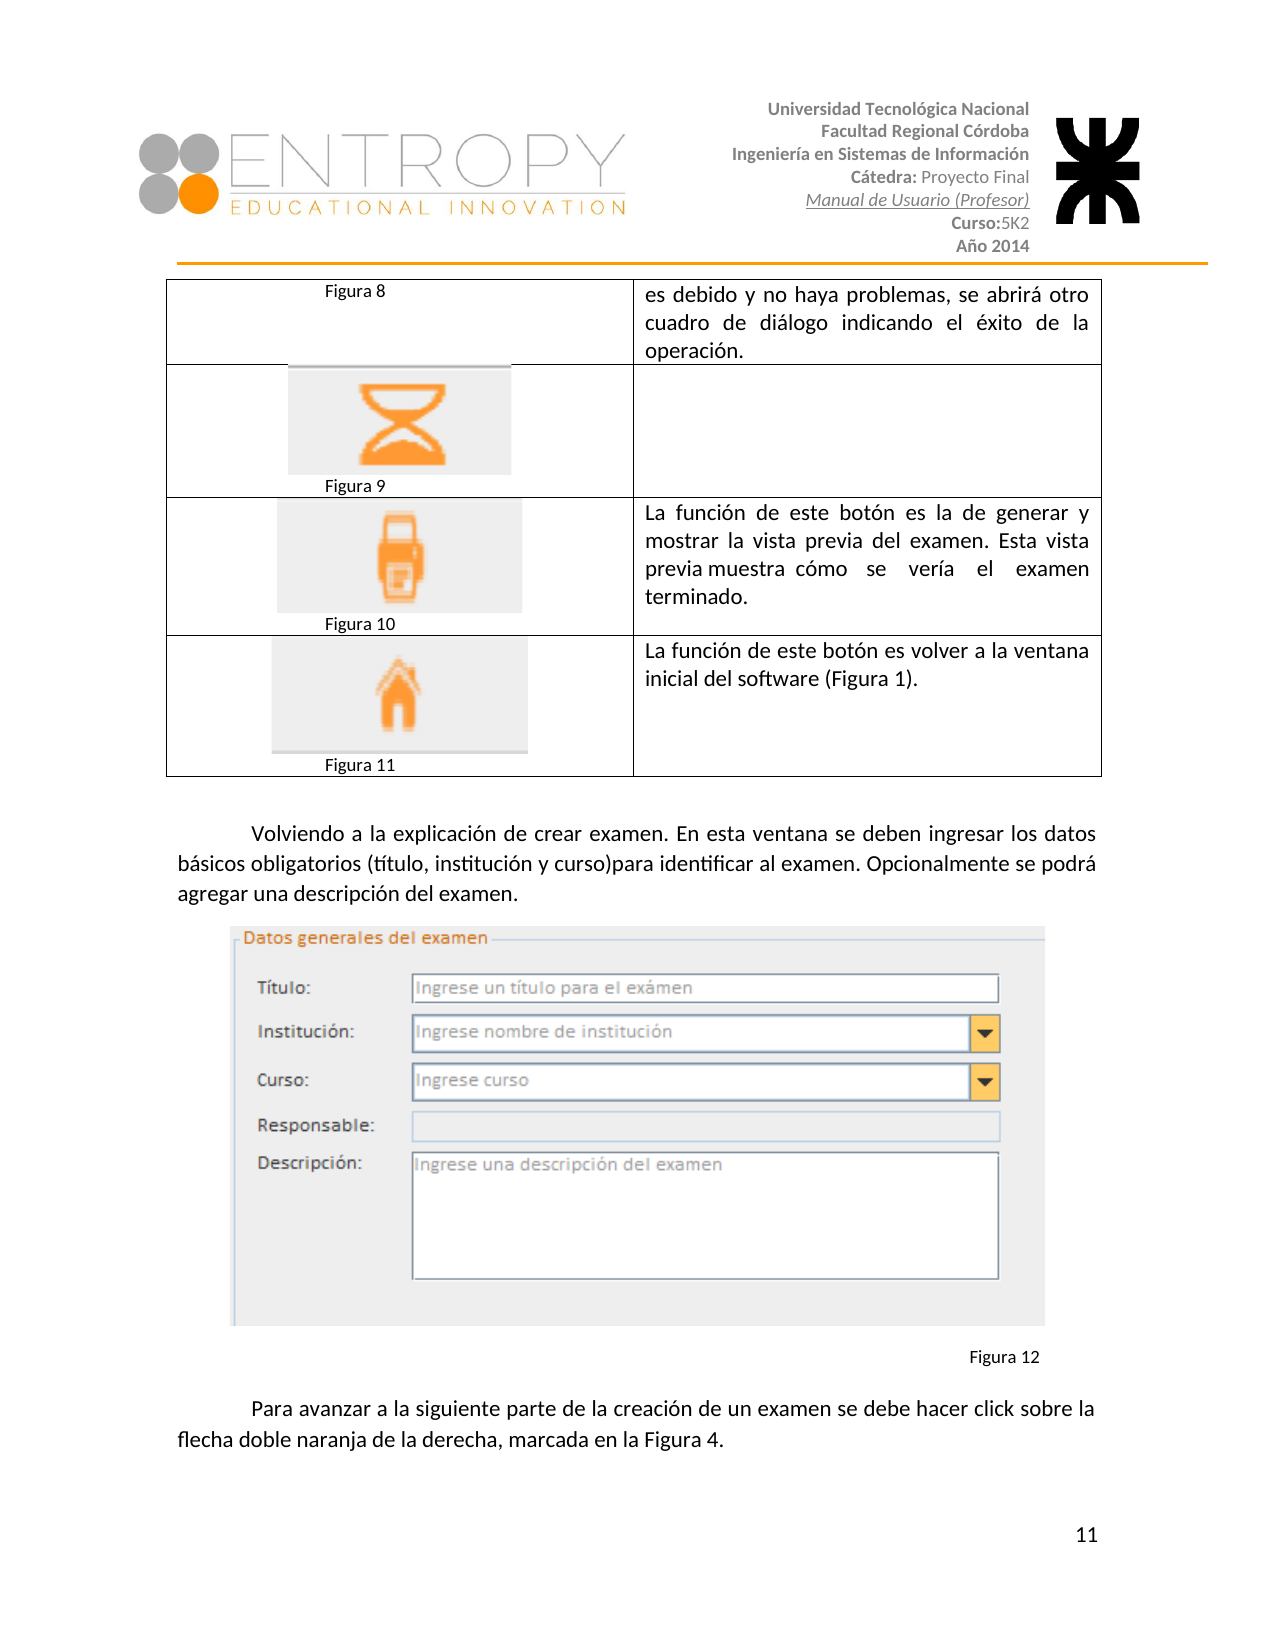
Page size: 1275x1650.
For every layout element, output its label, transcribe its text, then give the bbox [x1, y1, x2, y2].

table_cell La función de este botón es la de generar y mostrar la vista previa del examen. Esta vista previa muestra cómo se vería el examen terminado. [634, 498, 1101, 635]
text Figura 12 [841, 1345, 1098, 1368]
table_cell Figura 8 [167, 280, 633, 364]
table_cell Figura 10 [167, 498, 633, 635]
picture [271, 636, 528, 754]
picture [288, 364, 512, 475]
table_cell La función de este botón es volver a la ventana inicial del software (Figura 1). [634, 636, 1101, 776]
table_cell Figura 11 [167, 636, 633, 776]
picture [277, 498, 523, 613]
table_cell Figura 9 [167, 365, 633, 497]
text Para avanzar a la siguiente parte de la creación de un examen se debe hacer click sobre la flecha doble naranja de la derecha, marcada en la Figura 4. [177, 1394, 1098, 1453]
picture [122, 119, 643, 229]
table_cell [634, 365, 1101, 497]
text Volviendo a la explicación de crear examen. En esta ventana se deben ingresar los datos básicos obligatorios (título, institución y curso)para identificar al examen. Opcionalmente se podrá agregar una descripción del examen. [177, 819, 1098, 907]
